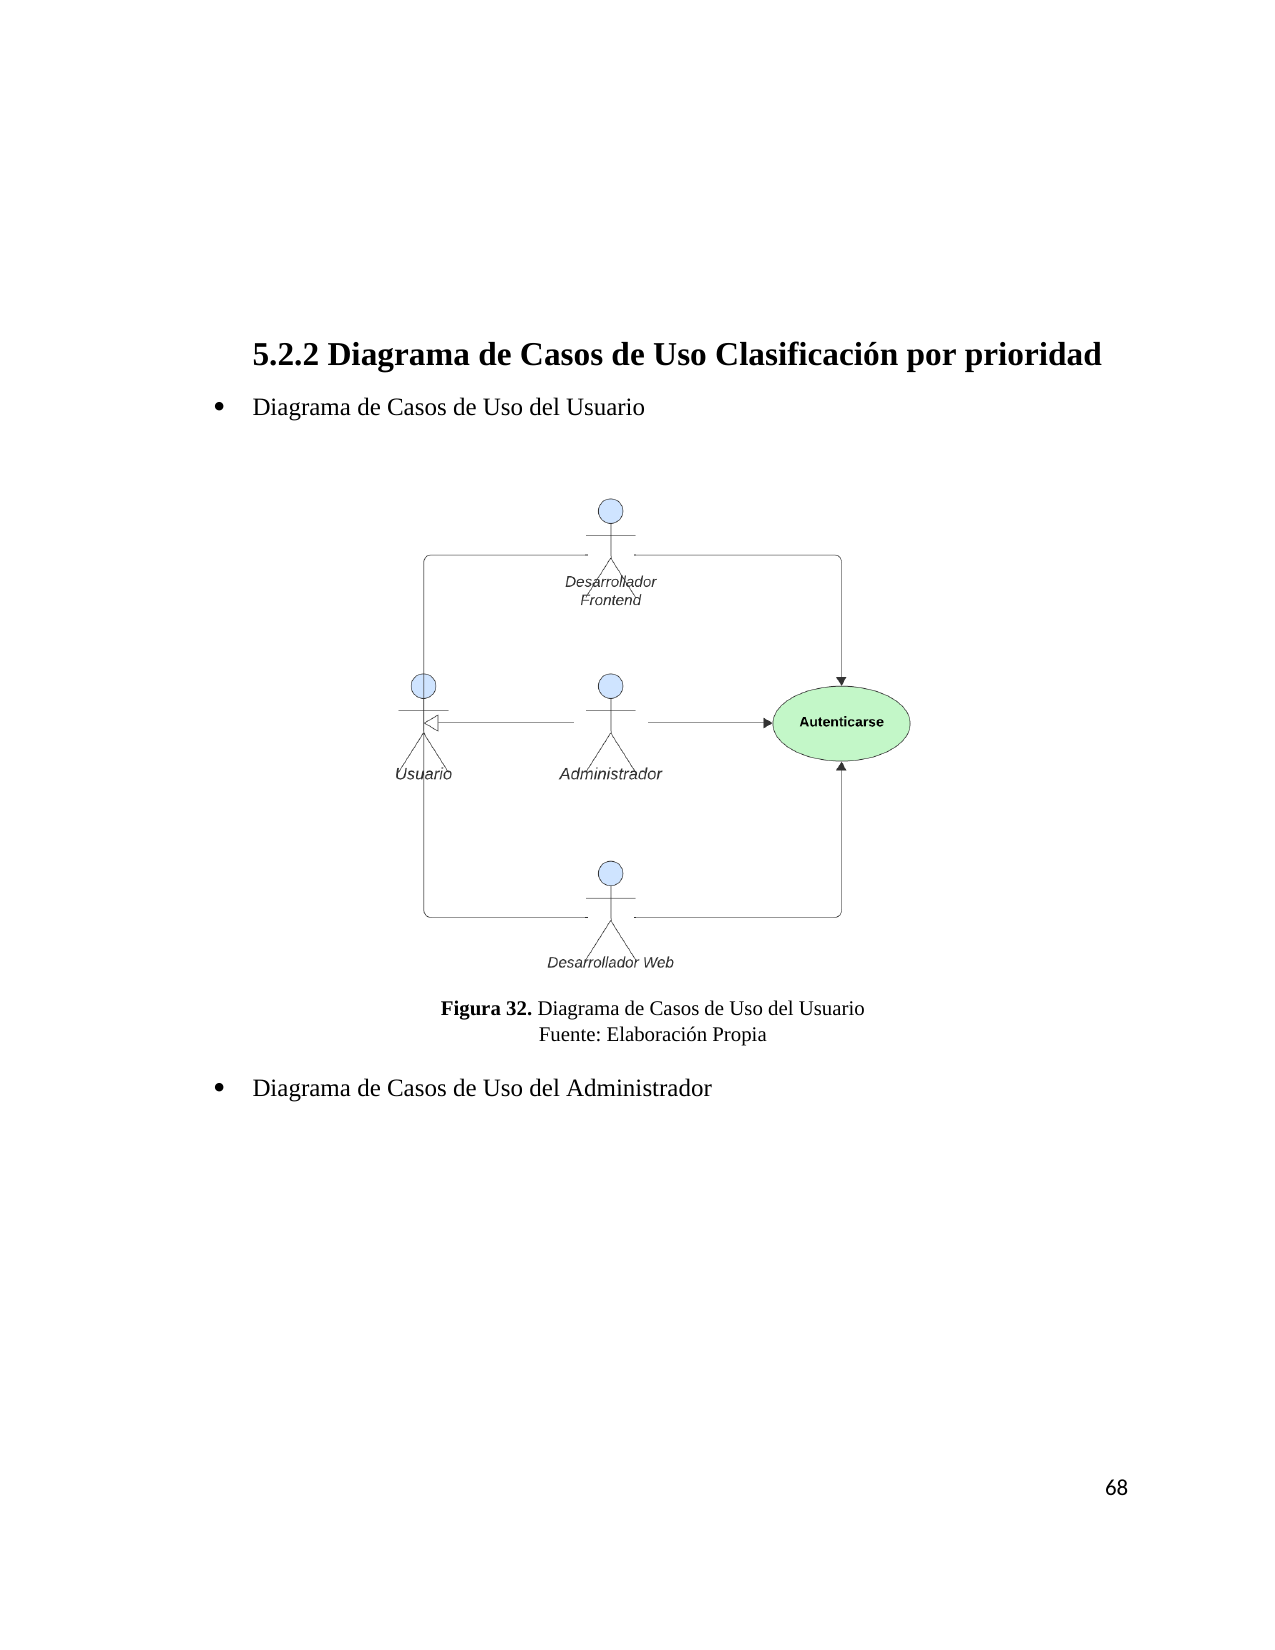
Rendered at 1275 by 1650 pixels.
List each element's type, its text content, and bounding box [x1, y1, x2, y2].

list Diagrama de Casos de Uso del Administrador [215, 1073, 1128, 1102]
list Diagrama de Casos de Uso del Usuario [215, 392, 1128, 421]
subtitle 5.2.2 Diagrama de Casos de Uso Clasificación por prioridad [177, 334, 1128, 373]
text Figura 32. Diagrama de Casos de Uso del Usuario [177, 996, 1128, 1019]
picture [387, 486, 918, 977]
list Fuente: Elaboración Propia [177, 1021, 1128, 1046]
